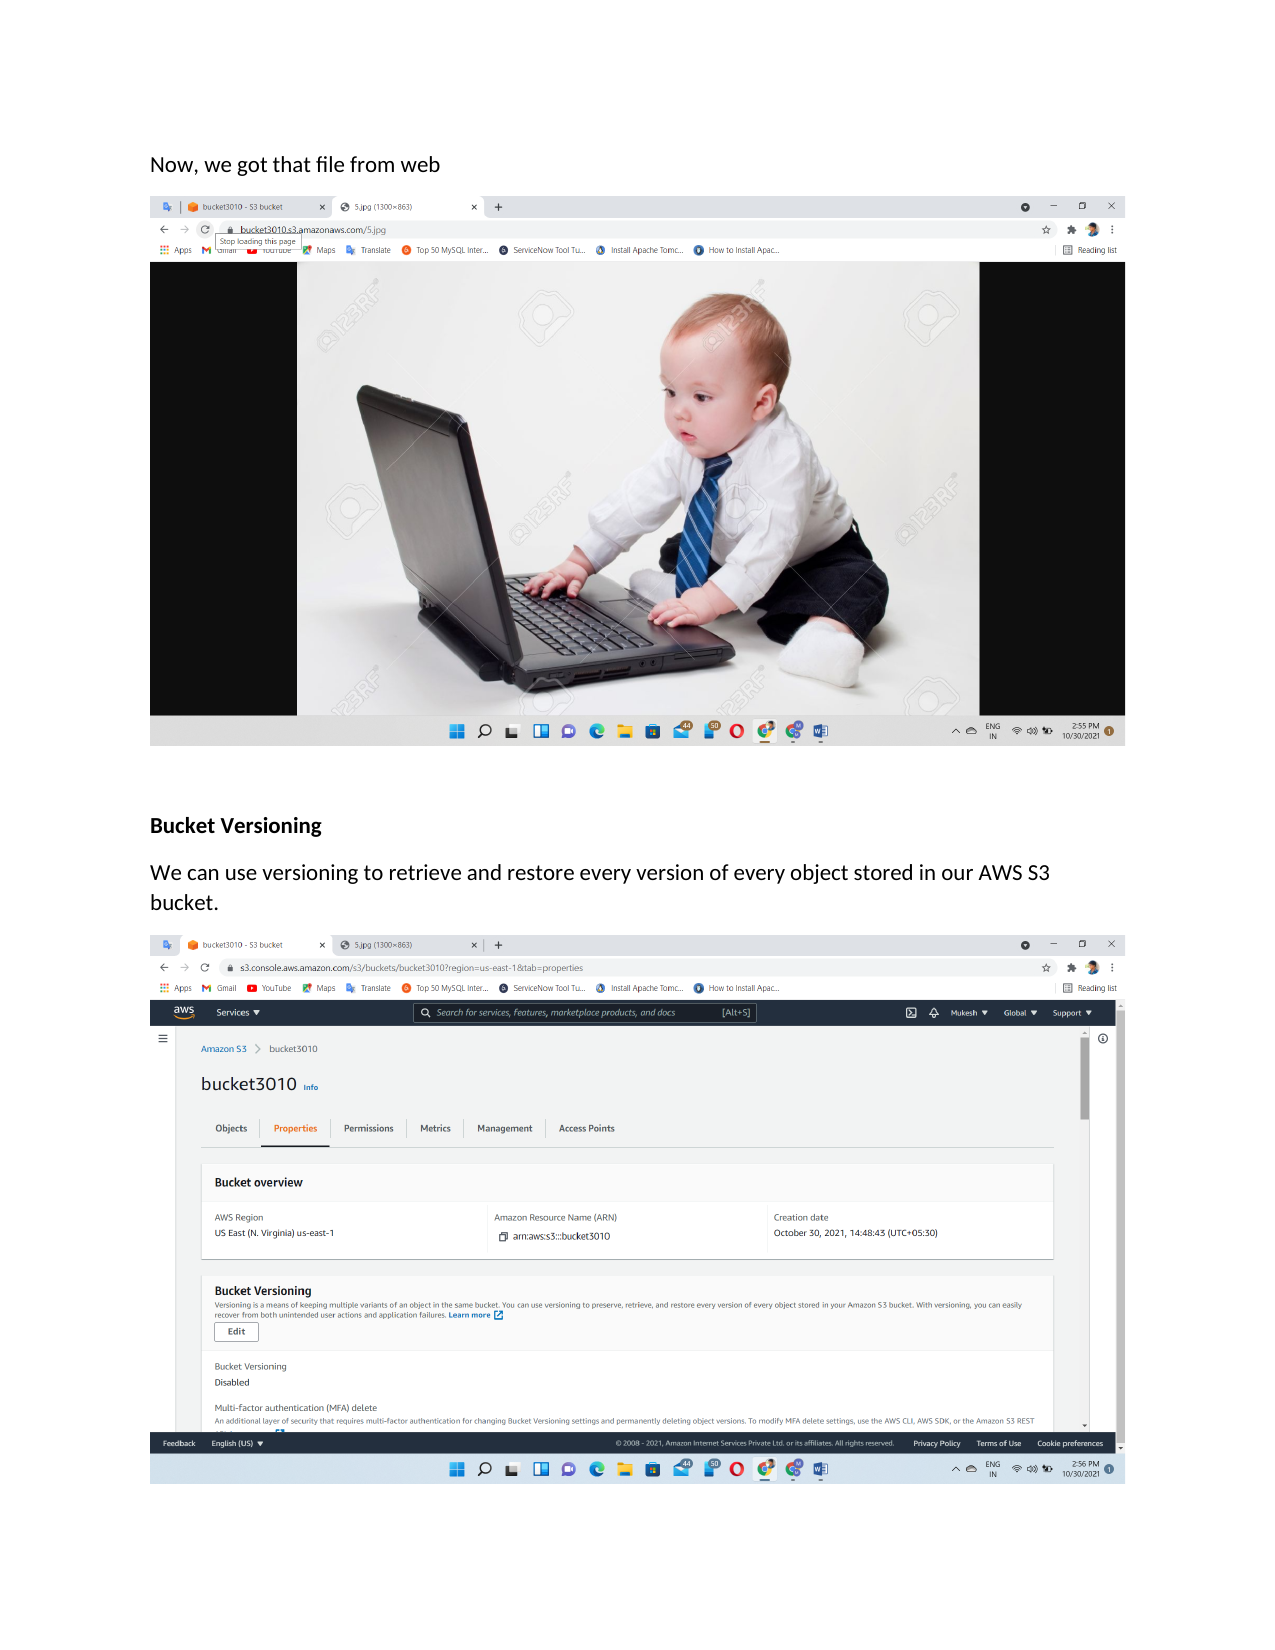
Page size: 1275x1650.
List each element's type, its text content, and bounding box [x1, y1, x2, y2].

picture [150, 196, 1125, 746]
text Now, we got that file from web [150, 150, 1125, 178]
text We can use versioning to retrieve and restore every version of every object stored in our AWS S3 bucket. [150, 858, 1125, 916]
picture [150, 935, 1125, 1484]
text Bucket Versioning [150, 811, 1125, 839]
